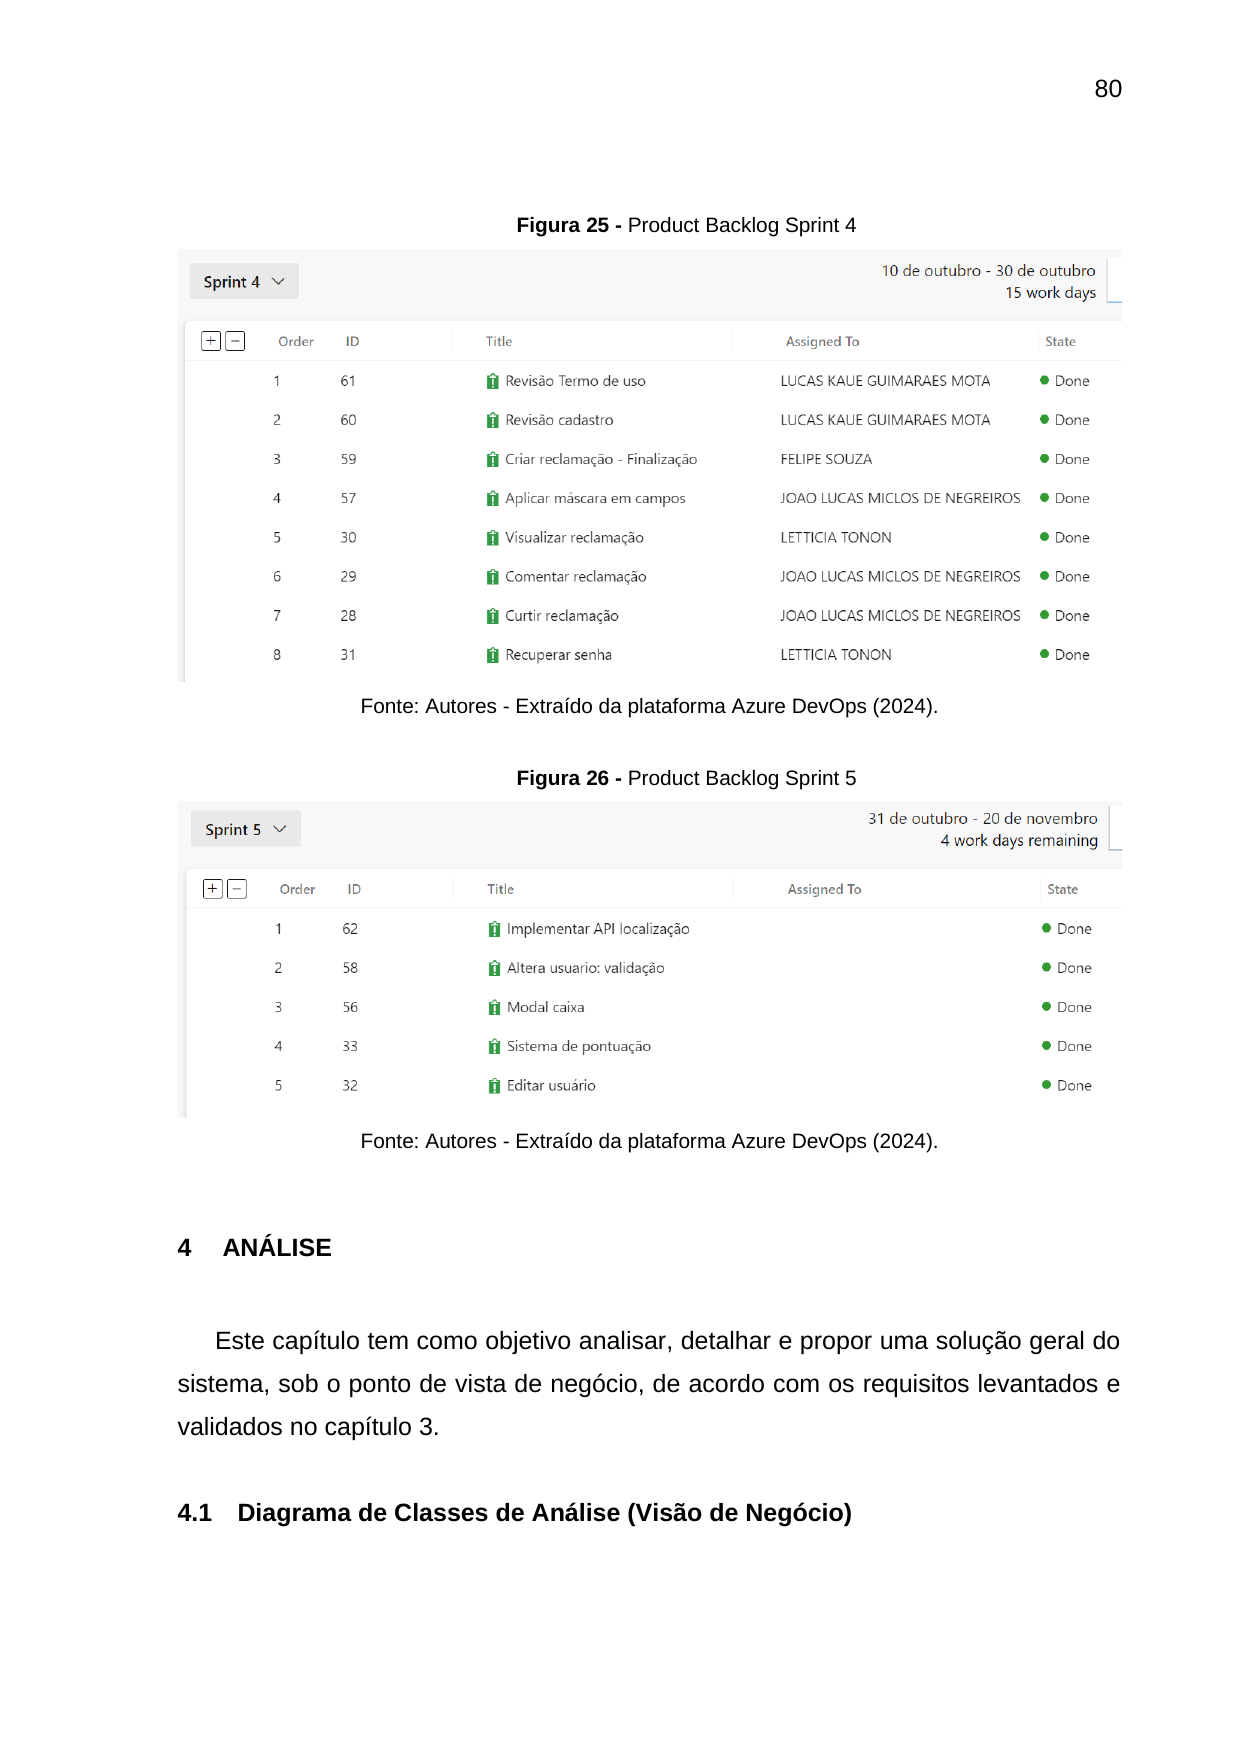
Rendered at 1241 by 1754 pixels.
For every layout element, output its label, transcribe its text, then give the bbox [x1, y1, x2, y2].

subtitle Diagrama de Classes de Análise (Visão de Negócio) [177, 1498, 1122, 1527]
text Fonte: Autores - Extraído da plataforma Azure DevOps (2024). [177, 682, 1122, 718]
text Fonte: Autores - Extraído da plataforma Azure DevOps (2024). [177, 1118, 1122, 1153]
picture [177, 249, 1123, 682]
text Figura 26 - Product Backlog Sprint 5 [177, 766, 1122, 790]
text Este capítulo tem como objetivo analisar, detalhar e propor uma solução geral do sistema, sob o ponto de vista de negócio, de acordo com os requisitos levantados e validados no capítulo 3. [177, 1326, 1122, 1441]
subtitle ANÁLISE [177, 1233, 1122, 1262]
picture [177, 801, 1123, 1118]
text Figura 25 - Product Backlog Sprint 4 [177, 213, 1122, 237]
